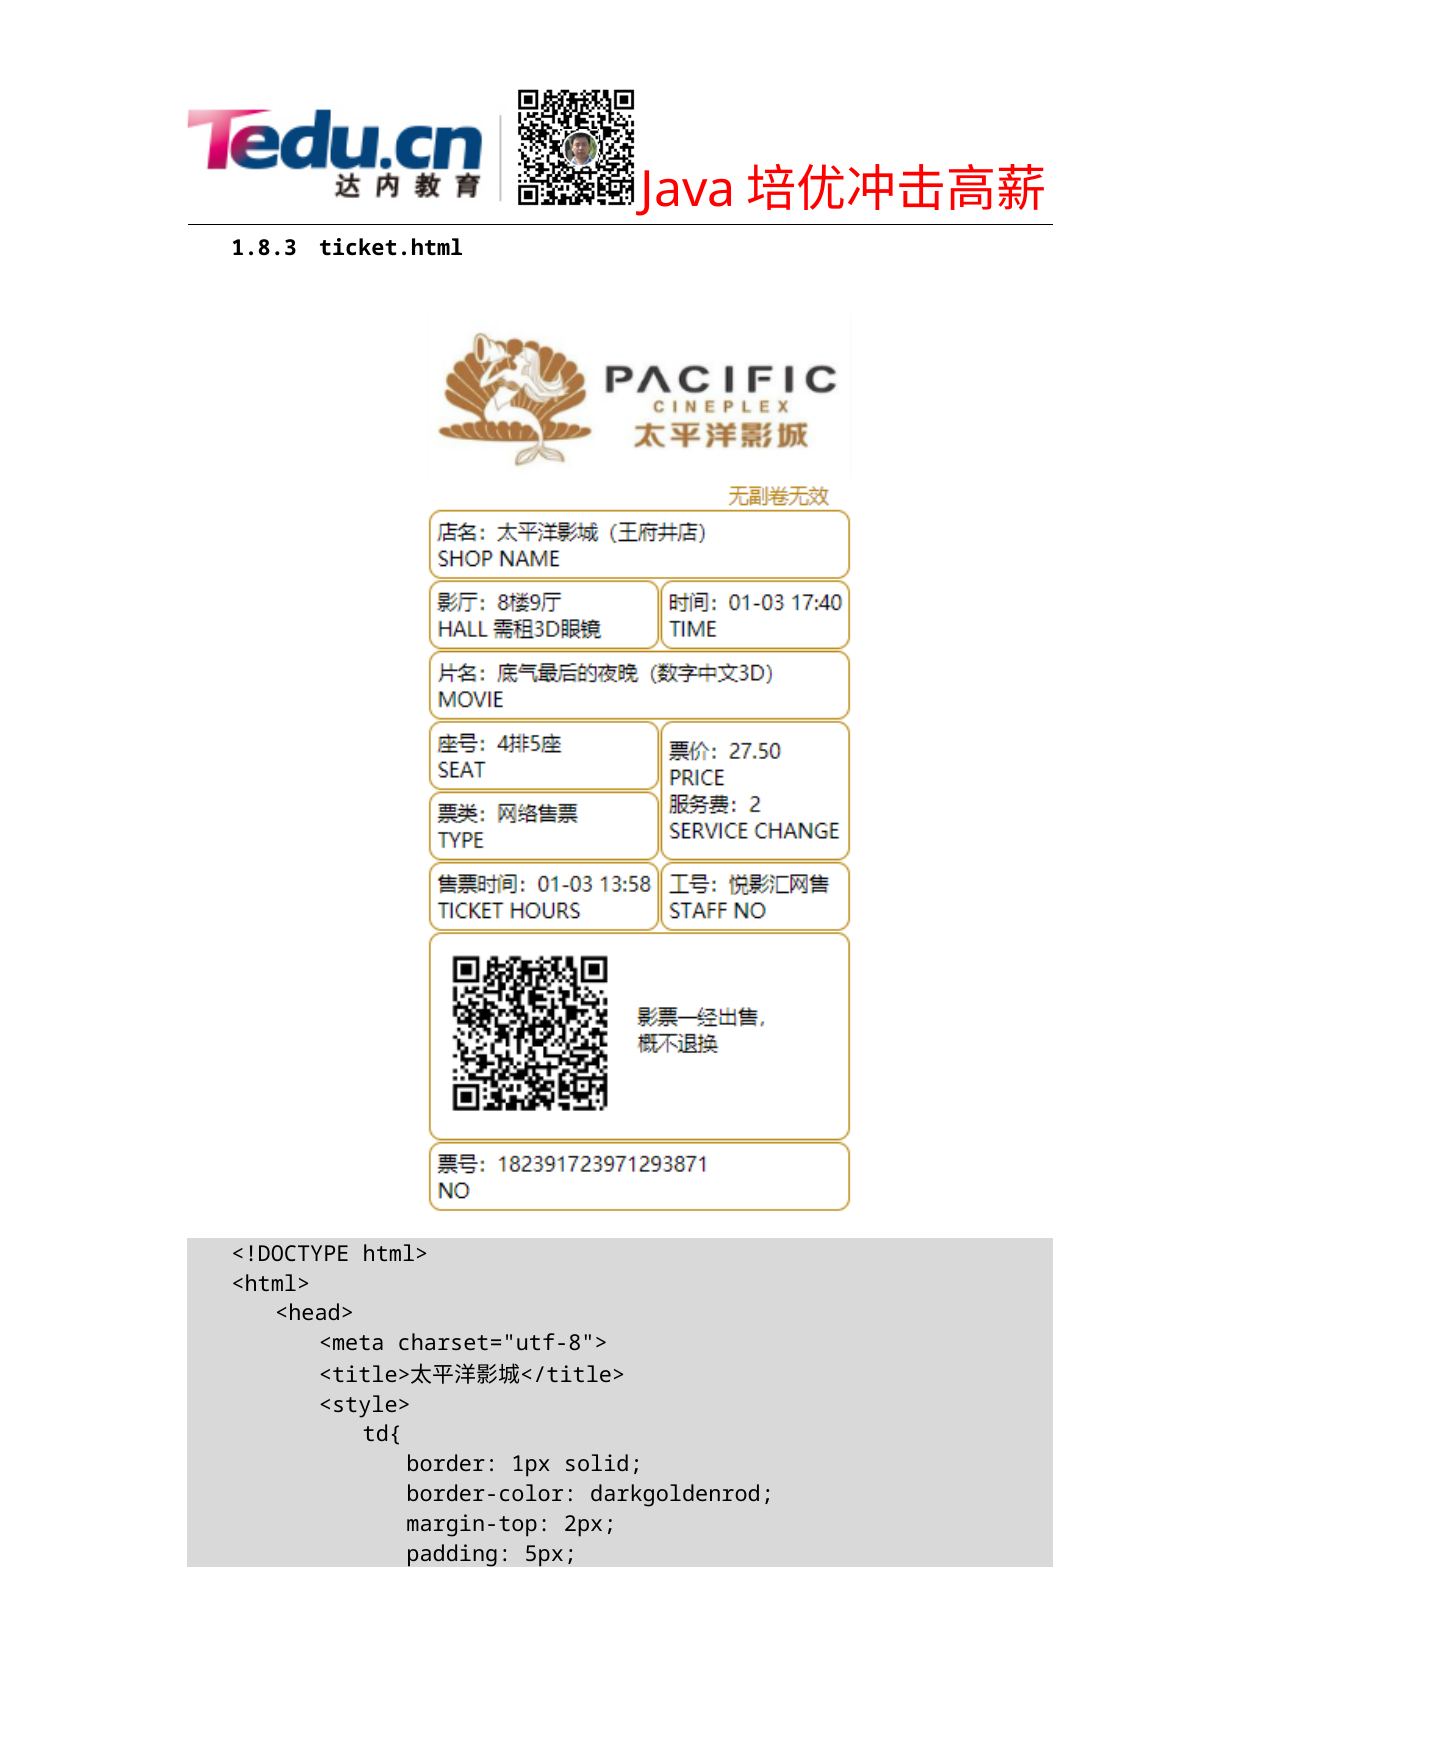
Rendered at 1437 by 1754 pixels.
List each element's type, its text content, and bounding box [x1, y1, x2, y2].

text border: 1px solid; [187, 1448, 1053, 1478]
text <head> [187, 1297, 1053, 1327]
picture [187, 103, 507, 207]
subtitle ticket.html [187, 232, 1053, 262]
text <!DOCTYPE html> [187, 1238, 1053, 1267]
text padding: 5px; [187, 1538, 1053, 1567]
text <title>太平洋影城</title> [187, 1357, 1053, 1389]
text td{ [187, 1418, 1053, 1448]
text margin-top: 2px; [187, 1508, 1053, 1538]
picture [516, 88, 636, 207]
text <meta charset="utf-8"> [187, 1327, 1053, 1357]
picture [420, 310, 858, 1222]
text border-color: darkgoldenrod; [187, 1478, 1053, 1508]
text <style> [187, 1389, 1053, 1418]
text <html> [187, 1267, 1053, 1297]
